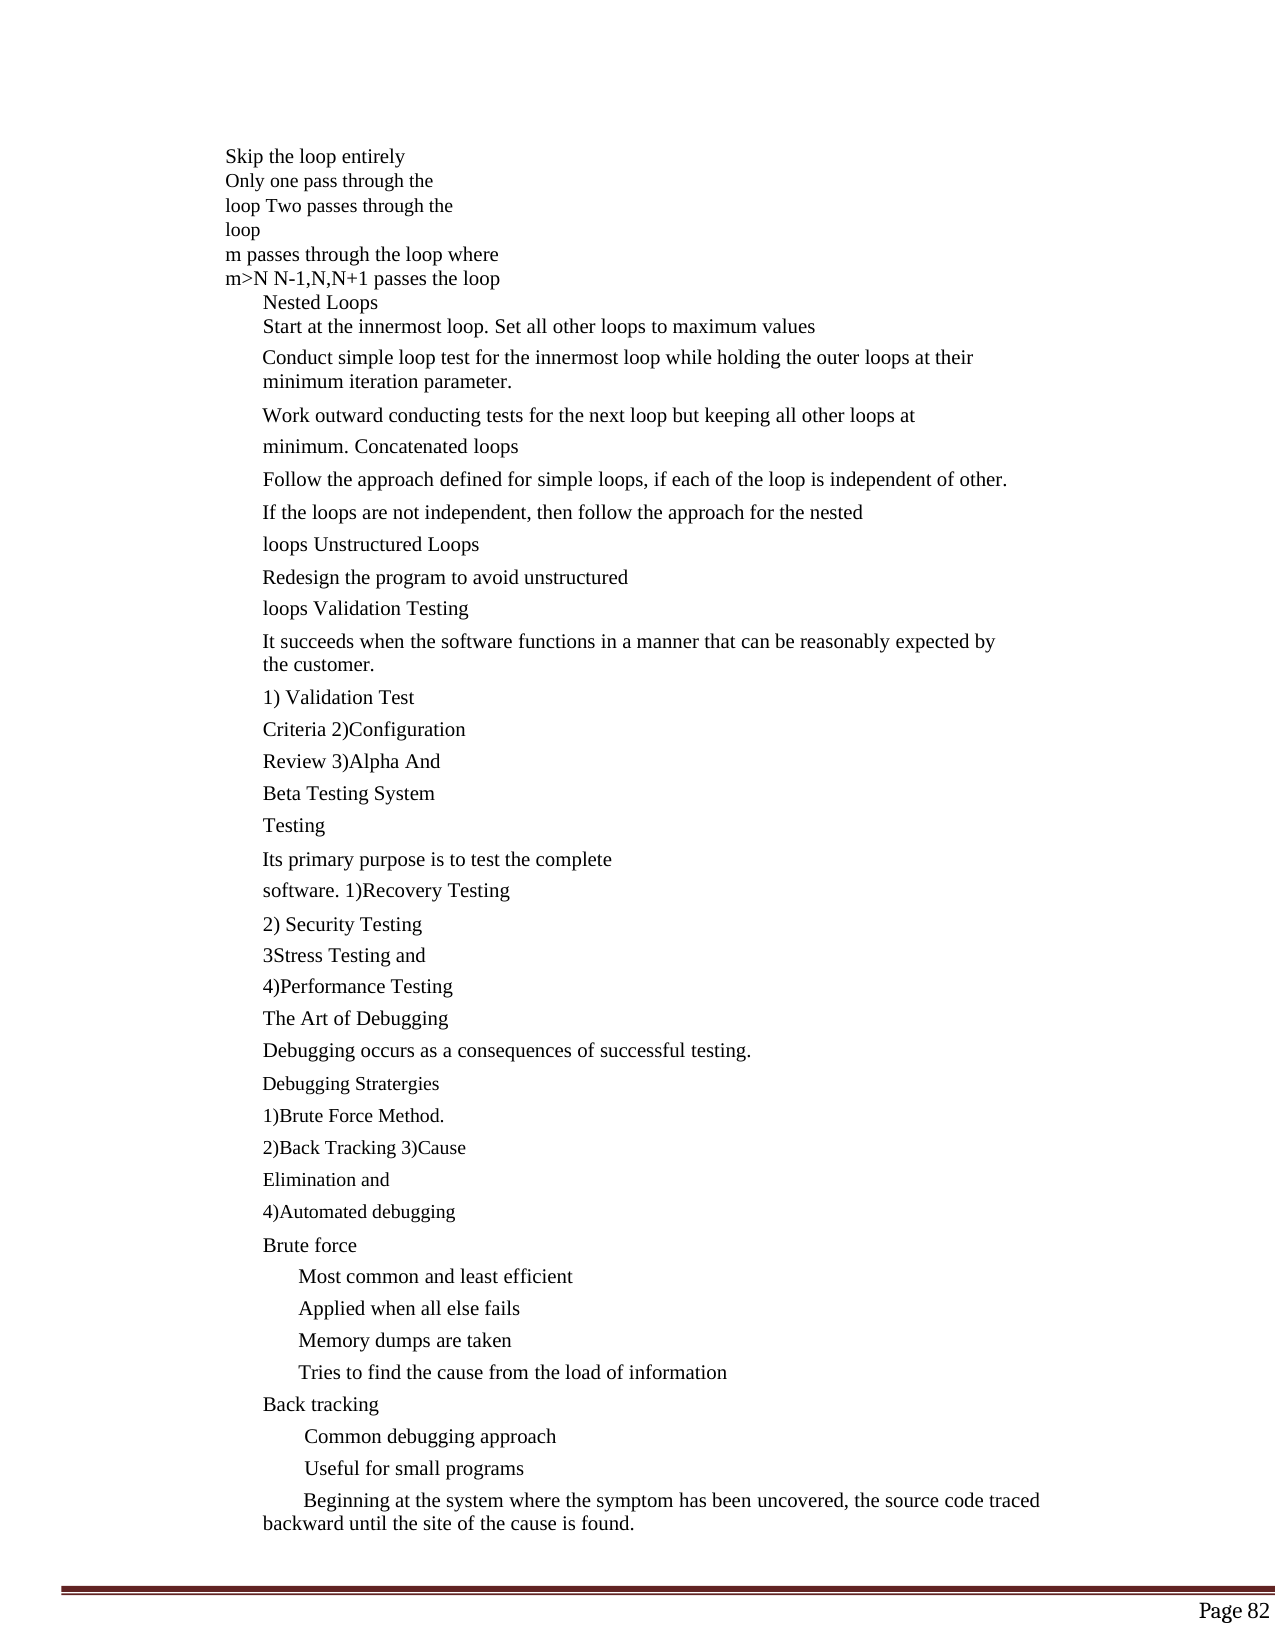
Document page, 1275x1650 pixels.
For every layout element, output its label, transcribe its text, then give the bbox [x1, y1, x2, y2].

text Follow the approach defined for simple loops, if each of the loop is independent of other. [263, 467, 1275, 491]
text Most common and least efficient [298, 1266, 1275, 1288]
text m passes through the loop where m>N N-1,N,N+1 passes the loop [225, 243, 501, 290]
text Skip the loop entirely [225, 144, 1275, 168]
text Only one pass through the loop Two passes through the loop [225, 169, 473, 241]
text Beginning at the system where the symptom has been uncovered, the source code traced backward until the site of the cause is found. [263, 1489, 1078, 1535]
list Security Testing 3Stress Testing and 4)Performance Testing The Art of Debugging [263, 912, 453, 1030]
text Nested Loops [263, 290, 1275, 314]
text Work outward conducting tests for the next loop but keeping all other loops at minimum. Concatenated loops [262, 403, 973, 458]
text Applied when all else fails Memory dumps are taken [298, 1296, 522, 1352]
text Its primary purpose is to test the complete software. 1)Recovery Testing [262, 847, 614, 902]
text If the loops are not independent, then follow the approach for the nested loops Unstructured Loops [262, 500, 865, 556]
text It succeeds when the software functions in a manner that can be reasonably expected by the customer. [262, 630, 1011, 676]
text Common debugging approach Useful for small programs [304, 1424, 557, 1480]
text Tries to find the cause from the load of information Back tracking [263, 1360, 765, 1416]
text Conduct simple loop test for the innermost loop while holding the outer loops at their minimum iteration parameter. [262, 346, 976, 393]
text Redesign the program to avoid unstructured loops Validation Testing [262, 565, 630, 620]
text Debugging Stratergies 1)Brute Force Method. 2)Back Tracking 3)Cause Elimination and 4)Automated debugging Brute force [262, 1072, 468, 1257]
list Validation Test Criteria 2)Configuration Review 3)Alpha And Beta Testing System Testing [263, 685, 482, 837]
text Debugging occurs as a consequences of successful testing. [263, 1038, 1275, 1062]
text Start at the innermost loop. Set all other loops to maximum values [263, 314, 1275, 338]
